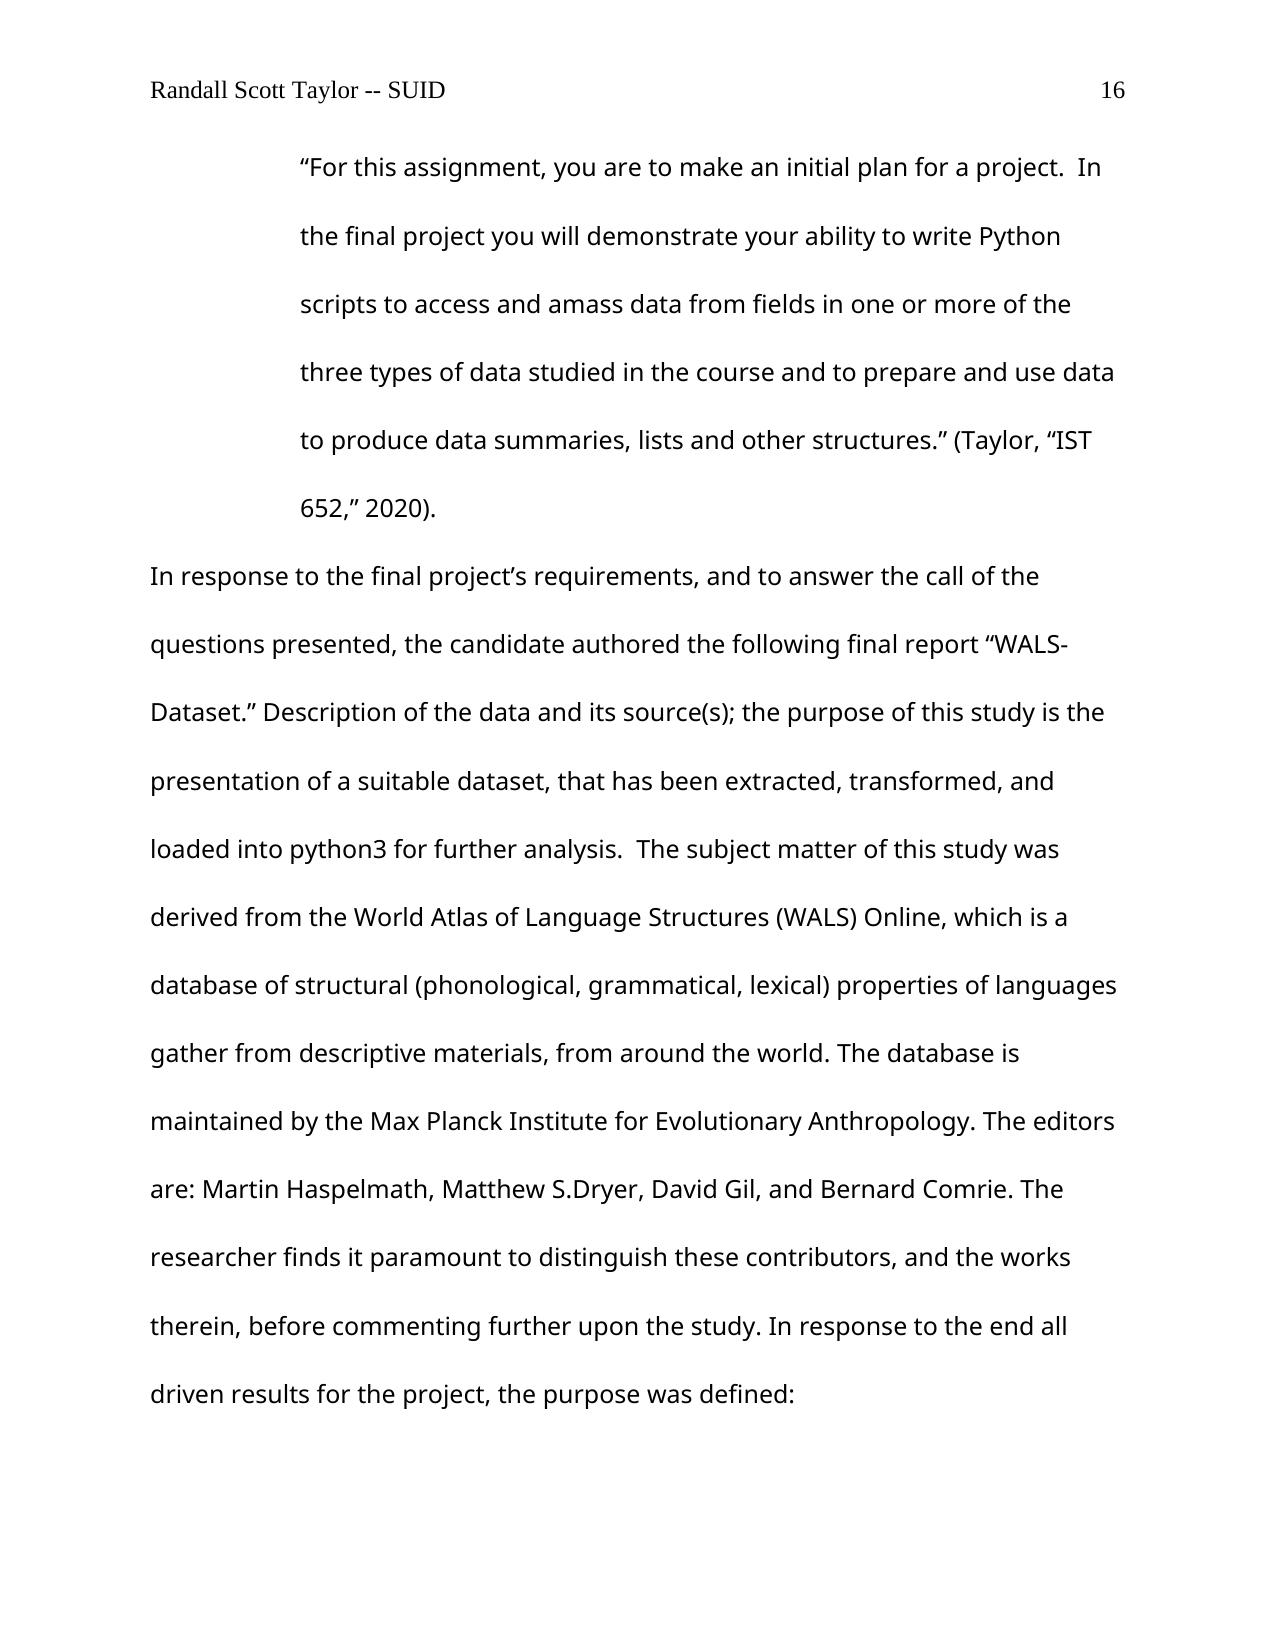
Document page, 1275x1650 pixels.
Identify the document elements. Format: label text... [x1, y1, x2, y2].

text “For this assignment, you are to make an initial plan for a project. In the final project you will demonstrate your ability to write Python scripts to access and amass data from fields in one or more of the three types of data studied in the course and to prepare and use data to produce data summaries, lists and other structures.” (Taylor, “IST 652,” 2020). [300, 150, 1125, 525]
text In response to the final project’s requirements, and to answer the call of the questions presented, the candidate authored the following final report “WALS-Dataset.” Description of the data and its source(s); the purpose of this study is the presentation of a suitable dataset, that has been extracted, transformed, and loaded into python3 for further analysis. The subject matter of this study was derived from the World Atlas of Language Structures (WALS) Online, which is a database of structural (phonological, grammatical, lexical) properties of languages gather from descriptive materials, from around the world. The database is maintained by the Max Planck Institute for Evolutionary Anthropology. The editors are: Martin Haspelmath, Matthew S.Dryer, David Gil, and Bernard Comrie. The researcher finds it paramount to distinguish these contributors, and the works therein, before commenting further upon the study. In response to the end all driven results for the project, the purpose was defined: [150, 559, 1125, 1410]
